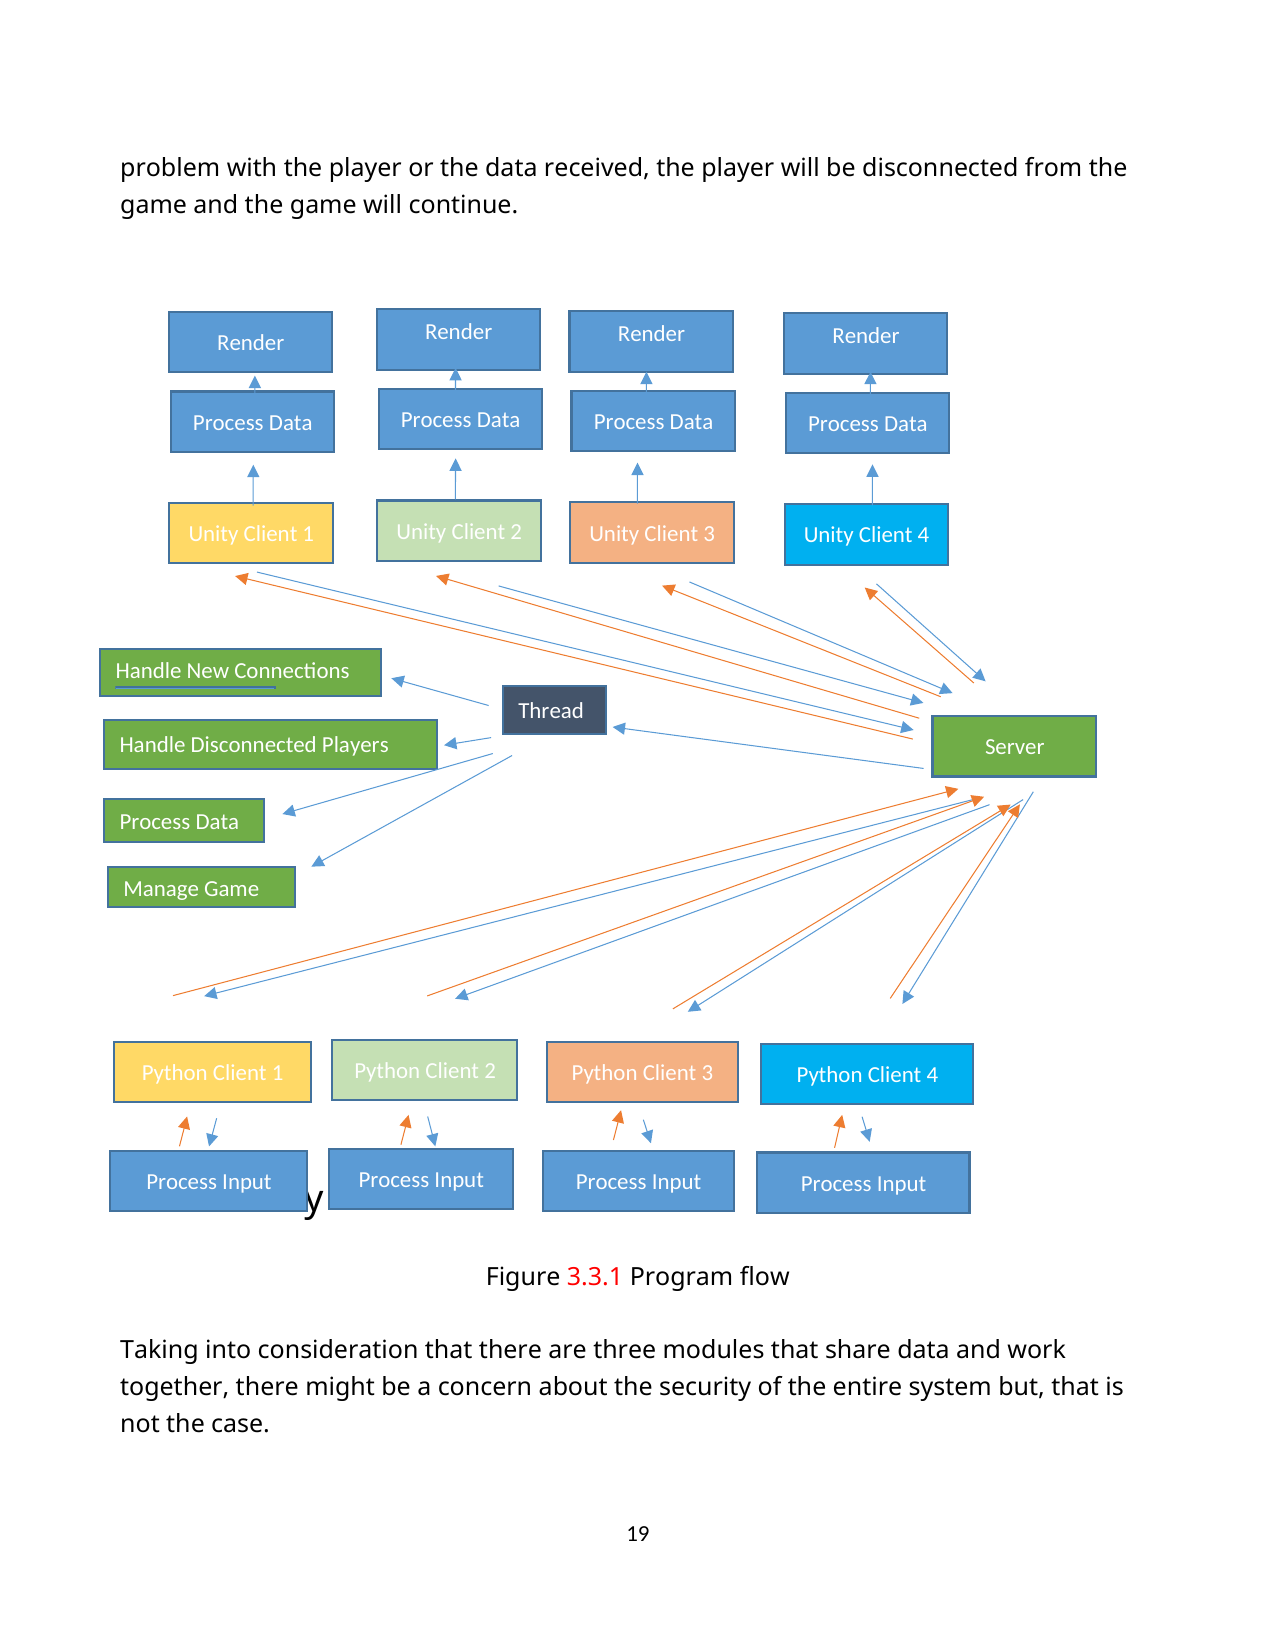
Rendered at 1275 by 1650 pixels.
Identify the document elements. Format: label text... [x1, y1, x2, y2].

text 2.4 Security [120, 1171, 1155, 1222]
text Figure 3.3.1 Program flow [120, 1259, 1155, 1293]
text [120, 150, 1155, 221]
text Taking into consideration that there are three modules that share data and work together, there might be a concern about the security of the entire system but, that is not the case. [120, 1332, 1155, 1440]
